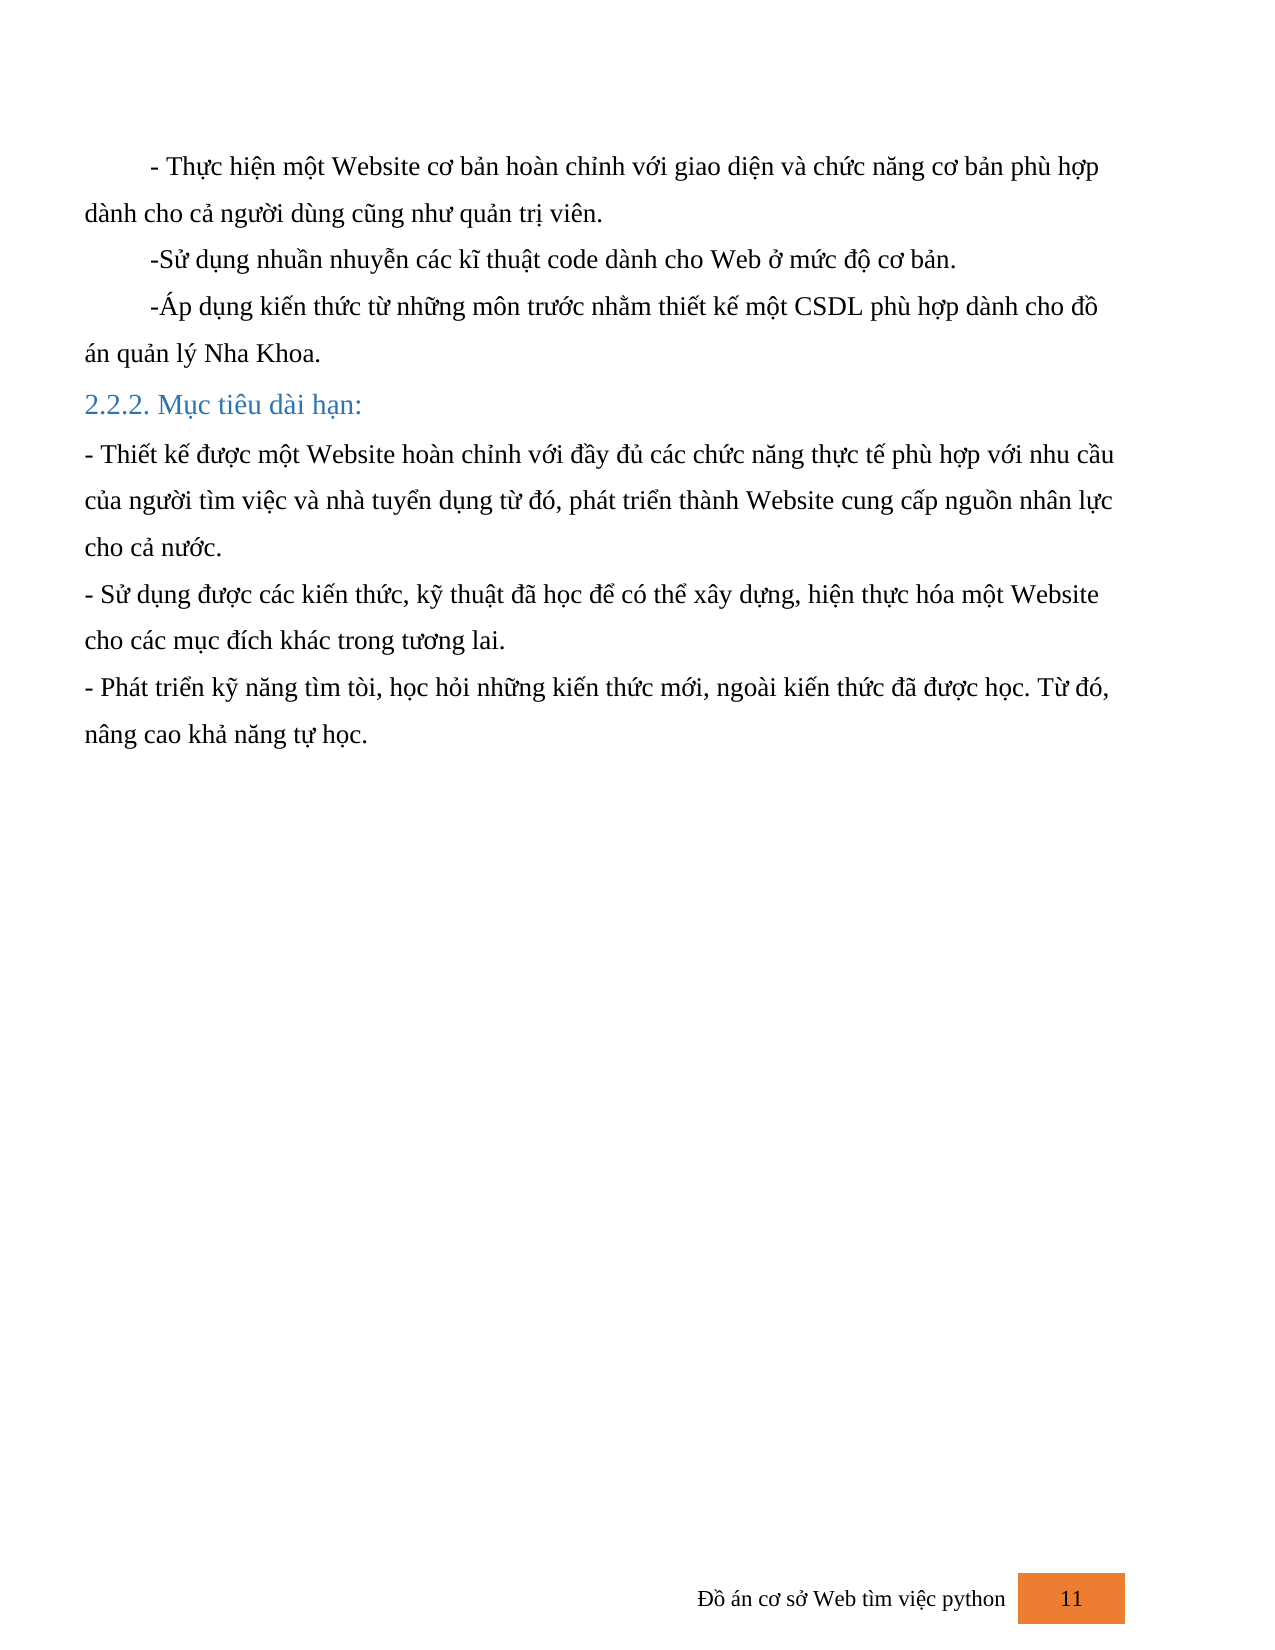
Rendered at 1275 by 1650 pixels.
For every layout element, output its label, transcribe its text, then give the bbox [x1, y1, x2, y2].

text - Sử dụng được các kiến thức, kỹ thuật đã học để có thể xây dựng, hiện thực hóa một Website cho các mục đích khác trong tương lai. [84, 578, 1125, 656]
text - Phát triển kỹ năng tìm tòi, học hỏi những kiến thức mới, ngoài kiến thức đã được học. Từ đó, nâng cao khả năng tự học. [84, 671, 1125, 749]
subtitle 2.2.2. Mục tiêu dài hạn: [84, 387, 1125, 421]
text - Thiết kế được một Website hoàn chỉnh với đầy đủ các chức năng thực tế phù hợp với nhu cầu của người tìm việc và nhà tuyển dụng từ đó, phát triển thành Website cung cấp nguồn nhân lực cho cả nước. [84, 438, 1125, 562]
text -Sử dụng nhuần nhuyễn các kĩ thuật code dành cho Web ở mức độ cơ bản. [84, 243, 1125, 274]
text - Thực hiện một Website cơ bản hoàn chỉnh với giao diện và chức năng cơ bản phù hợp dành cho cả người dùng cũng như quản trị viên. [84, 150, 1125, 228]
text -Áp dụng kiến thức từ những môn trước nhằm thiết kế một CSDL phù hợp dành cho đồ án quản lý Nha Khoa. [84, 290, 1125, 368]
